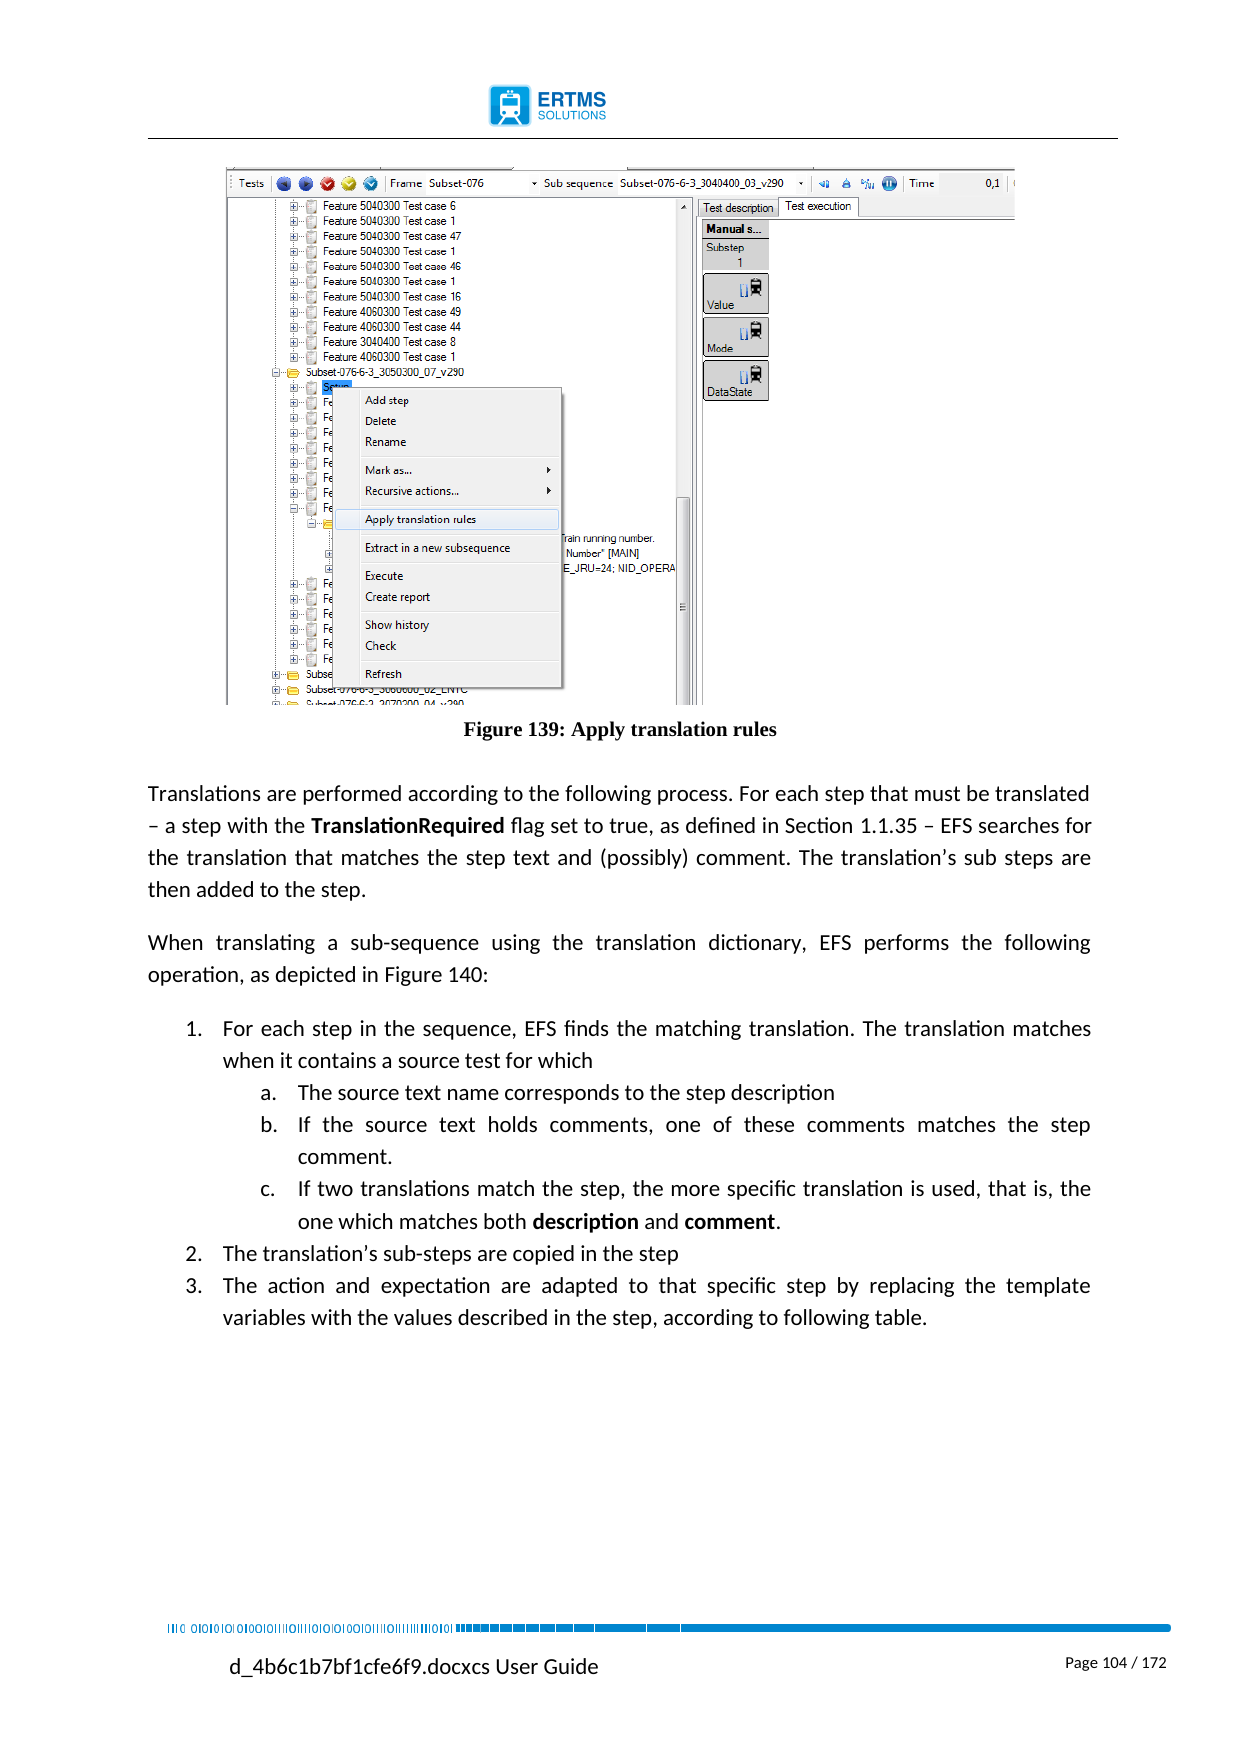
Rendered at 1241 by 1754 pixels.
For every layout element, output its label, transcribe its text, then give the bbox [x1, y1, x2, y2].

list The translation’s sub-steps are copied in the step [185, 1239, 1093, 1267]
list If two translations match the step, the more specific translation is used, that is, the one which matches both description and comment. [260, 1174, 1093, 1235]
picture [167, 1624, 1171, 1633]
text Translations are performed according to the following process. For each step that must be translated – a step with the TranslationRequired flag set to true, as defined in Section 1.1.35 – EFS searches for the translation that matches the step text and (possibly) comment. The translation’s sub steps are then added to the step. [148, 779, 1093, 903]
list The action and expectation are adapted to that specific step by replacing the template variables with the values described in the step, according to following table. [185, 1271, 1093, 1331]
list For each step in the sequence, EFS finds the matching translation. The translation matches when it contains a source test for which [185, 1014, 1093, 1074]
picture [477, 73, 617, 138]
picture [225, 167, 1015, 705]
list If the source text holds comments, one of these comments matches the step comment. [260, 1110, 1093, 1170]
list The source text name corresponds to the step description [260, 1078, 1093, 1106]
